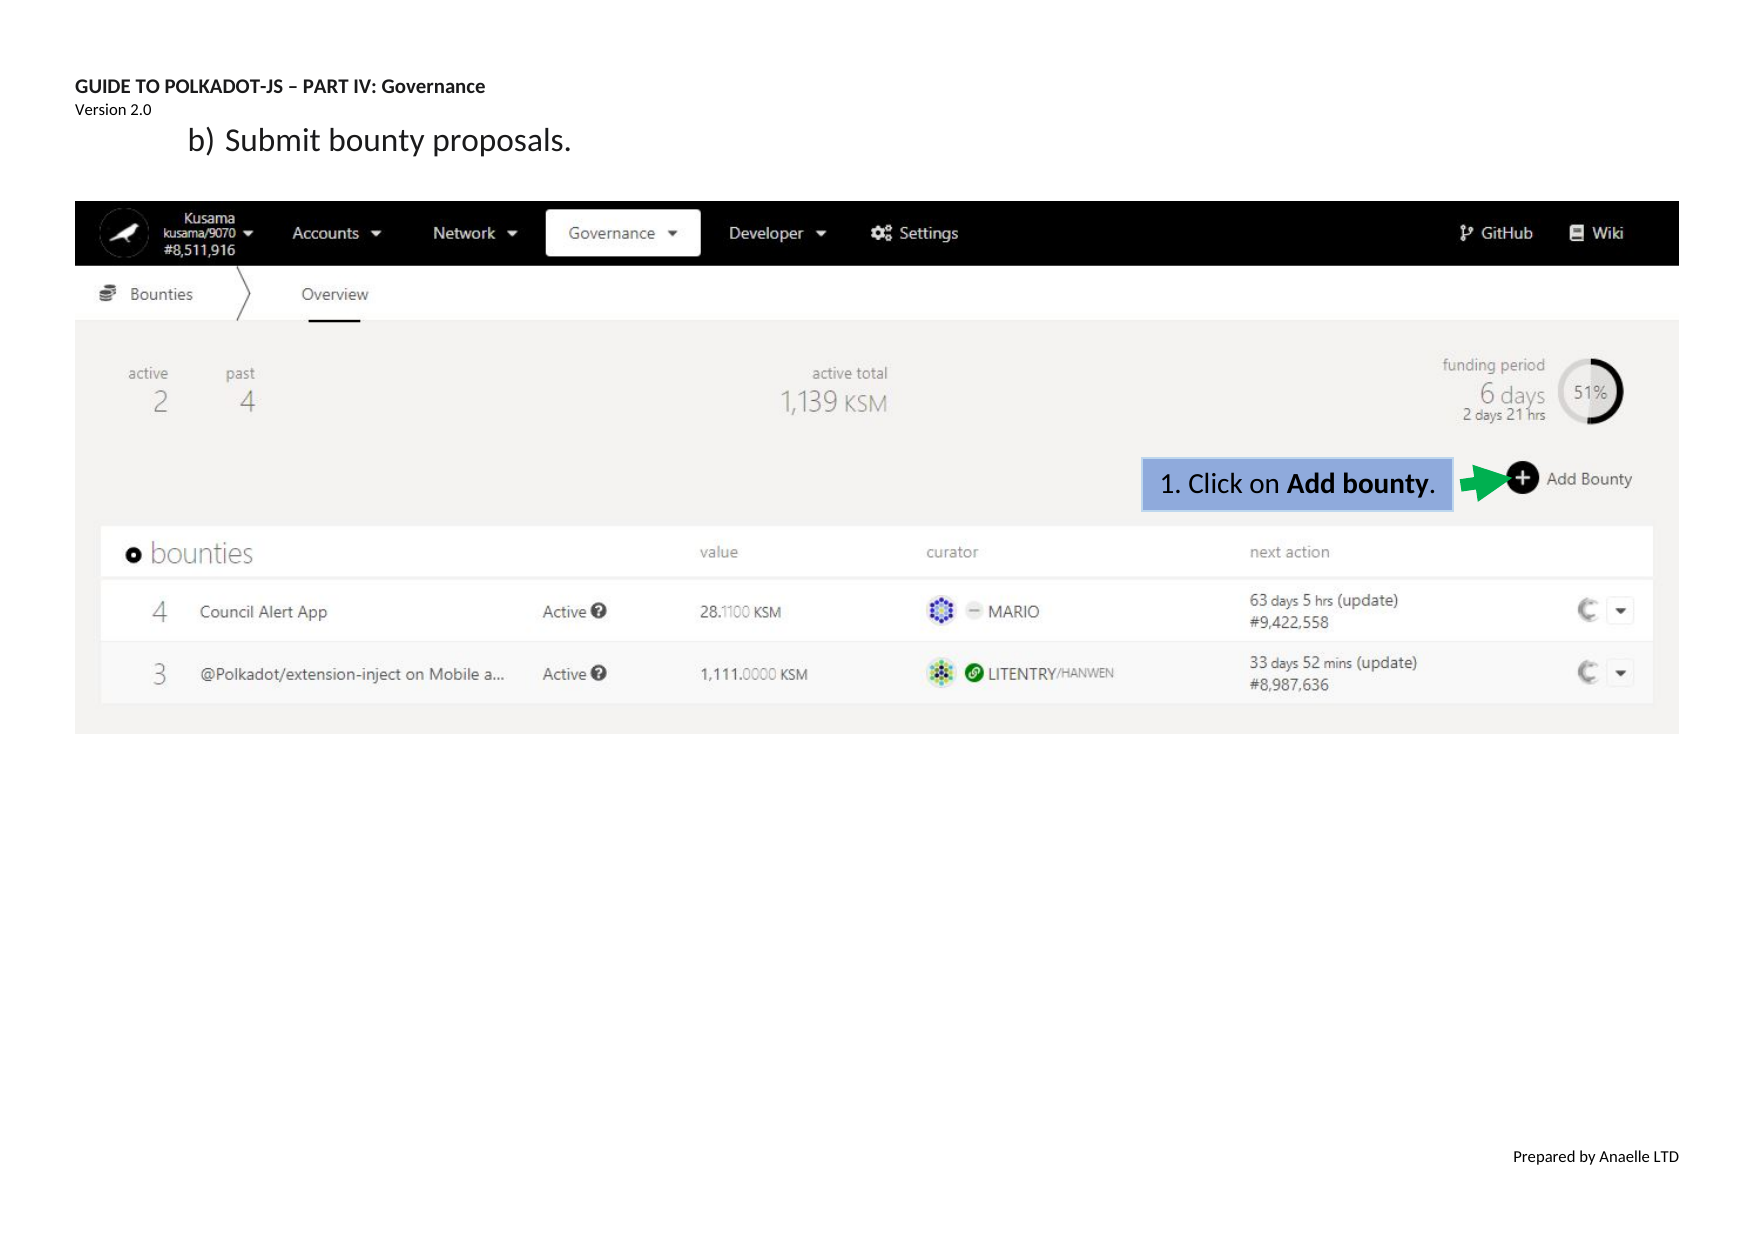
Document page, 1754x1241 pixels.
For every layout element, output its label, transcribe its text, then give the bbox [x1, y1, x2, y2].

picture [75, 201, 1679, 734]
list Submit bounty proposals. [187, 119, 1654, 160]
